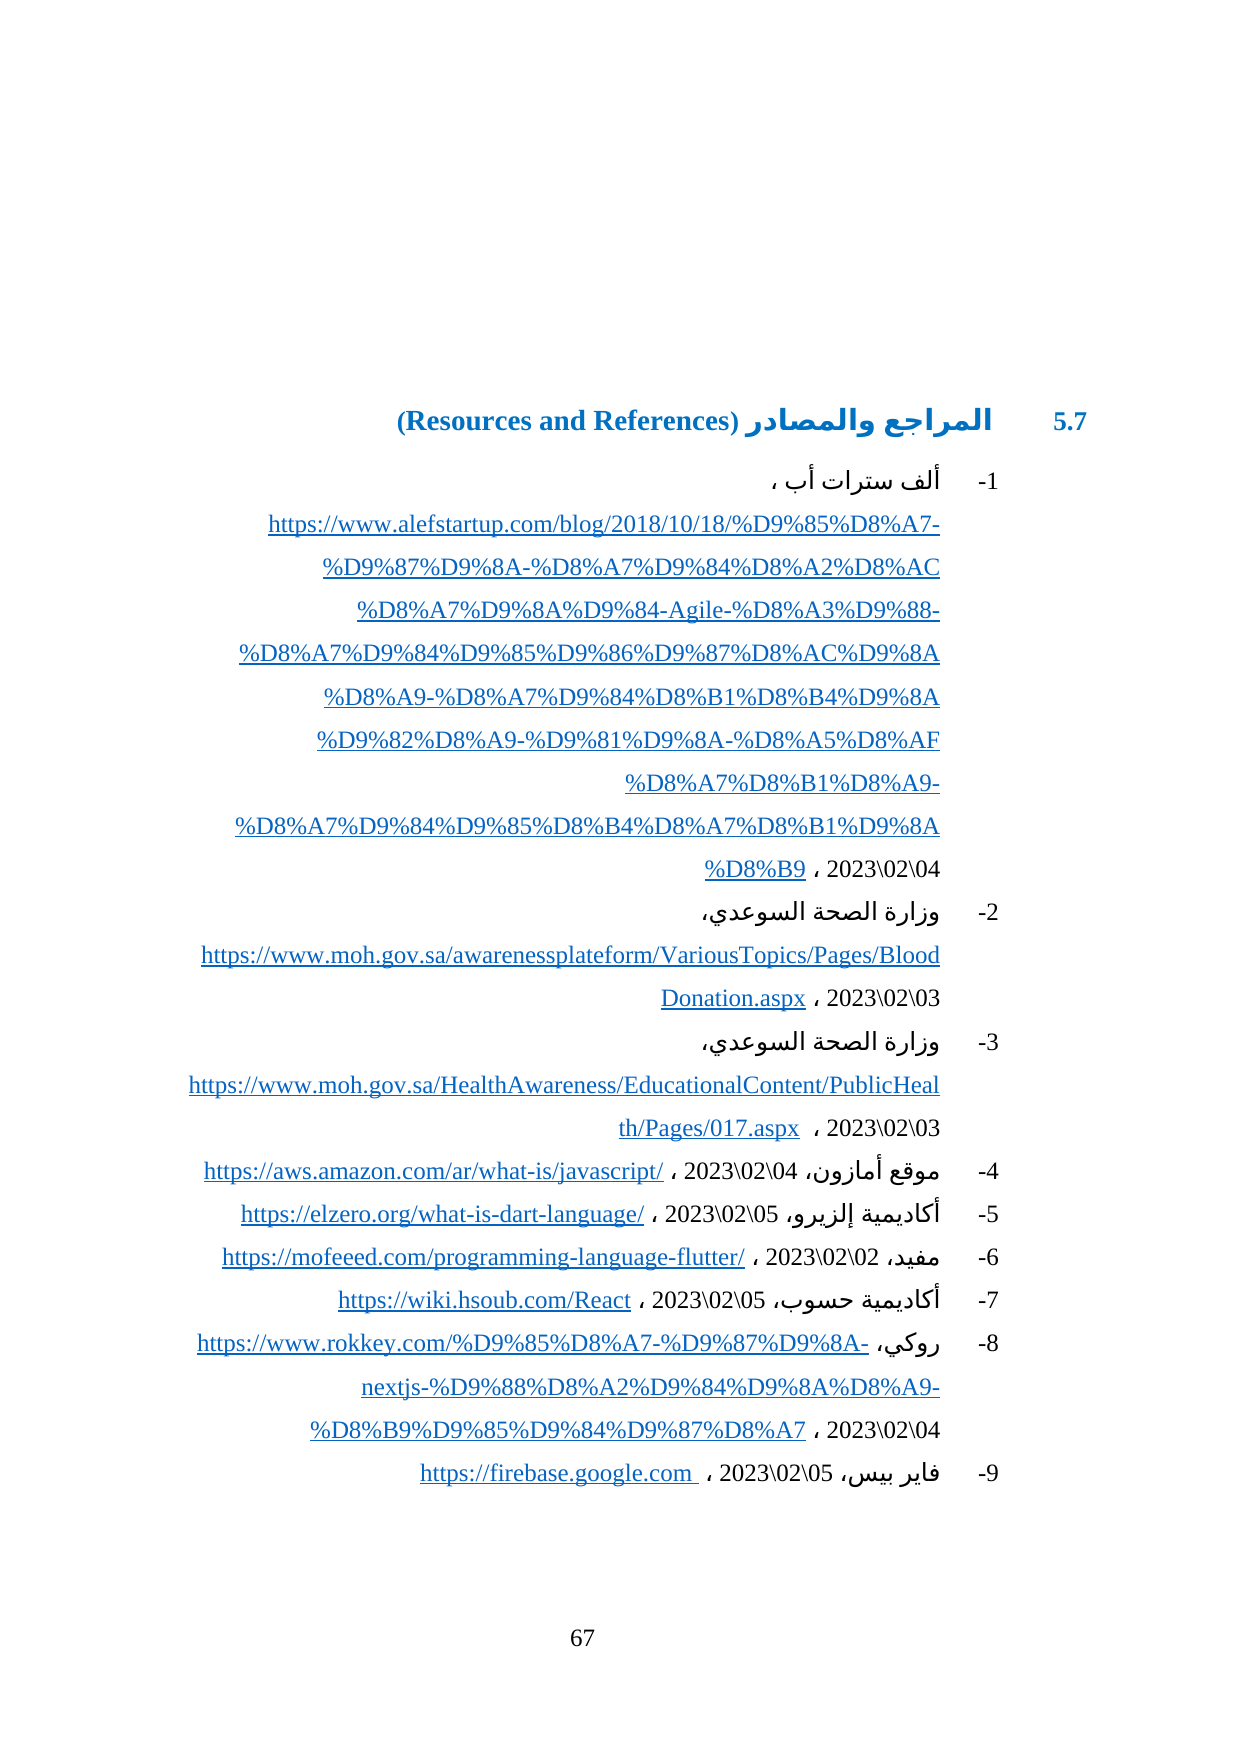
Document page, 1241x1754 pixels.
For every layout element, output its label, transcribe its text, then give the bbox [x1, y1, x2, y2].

list مفيد، https://mofeeed.com/programming-language-flutter/ ، 2023\02\02 [187, 1242, 978, 1271]
list وزارة الصحة السوعدي، https://www.moh.gov.sa/awarenessplateform/VariousTopics/Pages/BloodDonation.aspx ، 2023\02\03 [187, 897, 978, 1012]
list أكاديمية إلزيرو، https://elzero.org/what-is-dart-language/ ، 2023\02\05 [187, 1199, 978, 1228]
subtitle المراجع والمصادر (Resources and References) [187, 403, 1053, 437]
list أكاديمية حسوب، https://wiki.hsoub.com/React ، 2023\02\05 [187, 1285, 978, 1314]
list موقع أمازون، https://aws.amazon.com/ar/what-is/javascript/ ، 2023\02\04 [187, 1156, 978, 1185]
list روكي، https://www.rokkey.com/%D9%85%D8%A7-%D9%87%D9%8A-nextjs-%D9%88%D8%A2%D9%84%D9%8A%D8%A9-%D8%B9%D9%85%D9%84%D9%87%D8%A7 ، 2023\02\04 [187, 1328, 978, 1443]
list فاير بيس، https://firebase.google.com ، 2023\02\05 [187, 1458, 978, 1487]
list وزارة الصحة السوعدي، https://www.moh.gov.sa/HealthAwareness/EducationalContent/PublicHealth/Pages/017.aspx ، 2023\02\03 [187, 1027, 978, 1142]
list ألف سترات أب ، https://www.alefstartup.com/blog/2018/10/18/%D9%85%D8%A7- %D9%87%D9%8A-%D8%A7%D9%84%D8%A2%D8%AC%D8%A7%D9%8A%D9%84-Agile-%D8%A3%D9%88-%D8%A7%D9%84%D9%85%D9%86%D9%87%D8%AC%D9%8A%D8%A9-%D8%A7%D9%84%D8%B1%D8%B4%D9%8A%D9%82%D8%A9-%D9%81%D9%8A-%D8%A5%D8%AF%D8%A7%D8%B1%D8%A9-%D8%A7%D9%84%D9%85%D8%B4%D8%A7%D8%B1%D9%8A%D8%B9 ، 2023\02\04 [187, 466, 978, 883]
